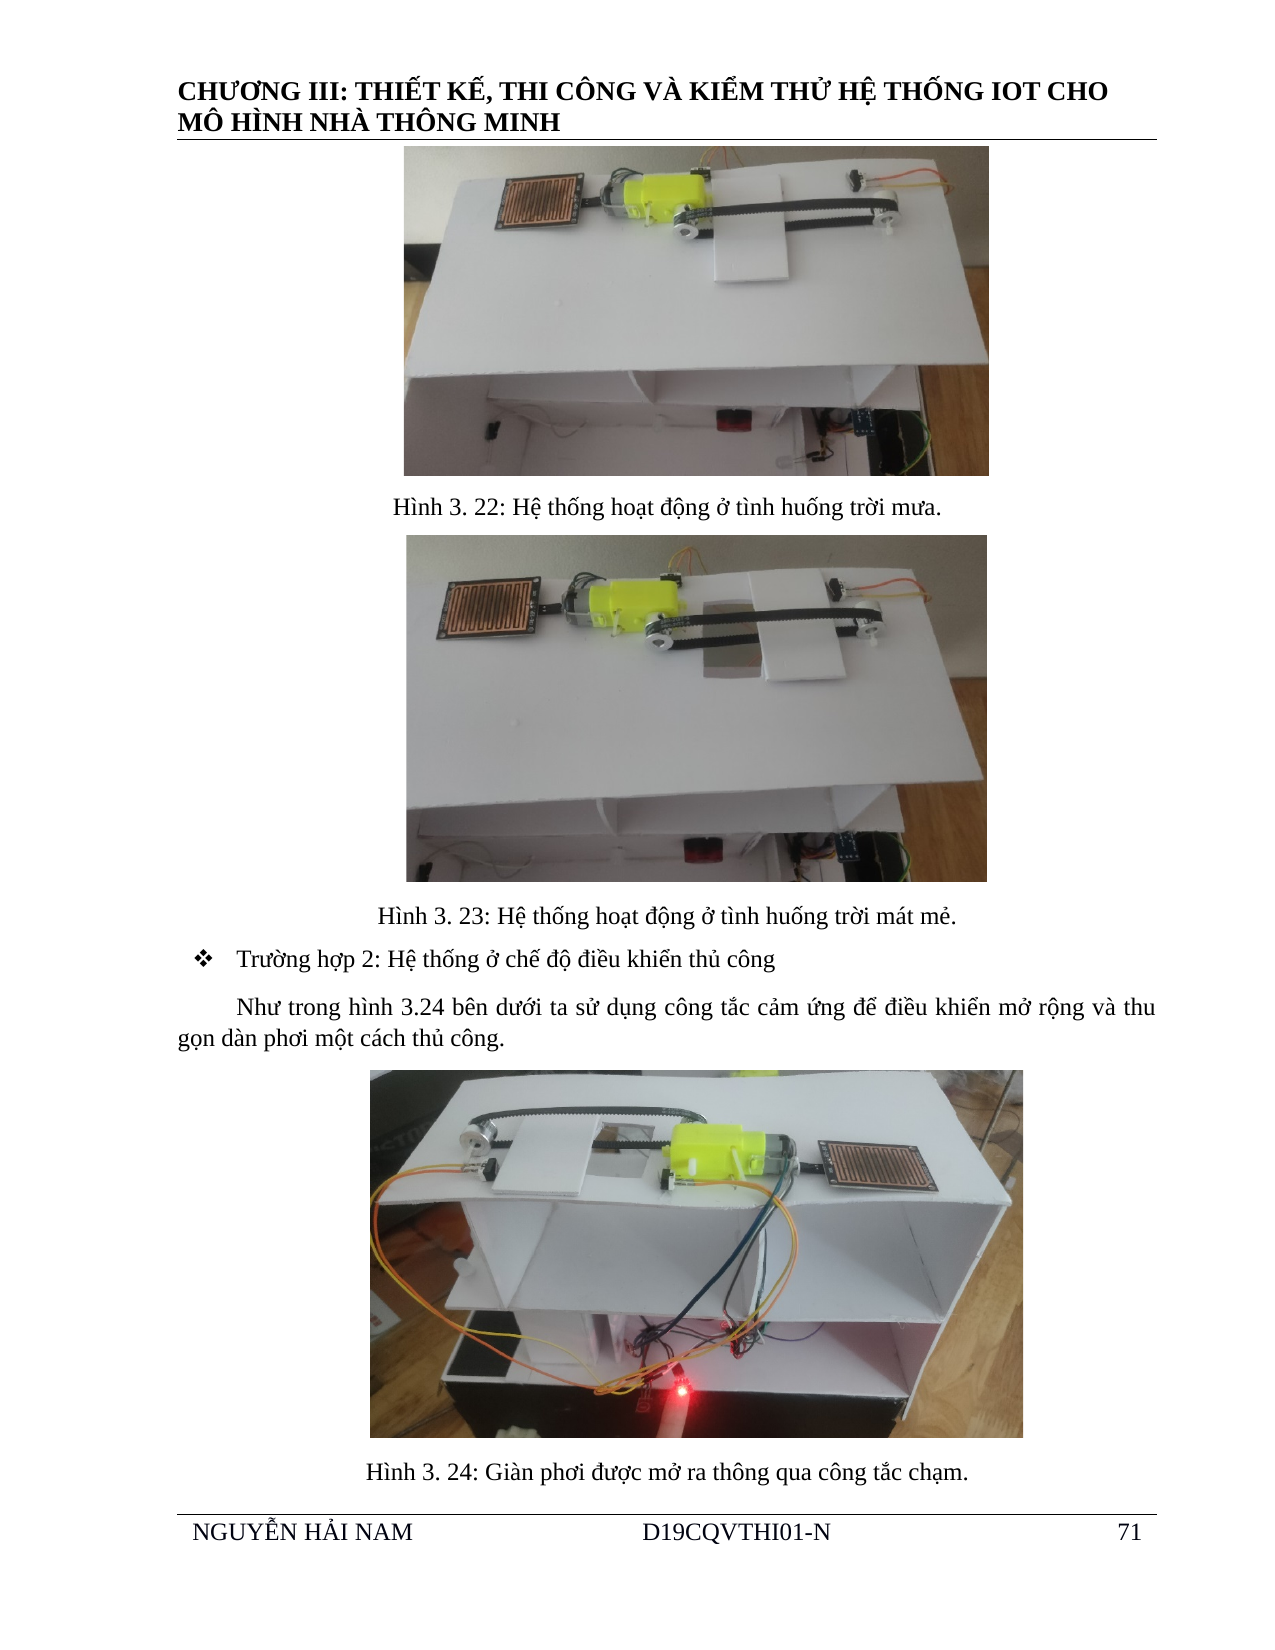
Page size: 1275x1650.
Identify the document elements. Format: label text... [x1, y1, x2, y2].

text Hình 3. 22: Hệ thống hoạt động ở tình huống trời mưa. [177, 492, 1157, 521]
text Hình 3. 23: Hệ thống hoạt động ở tình huống trời mát mẻ. [177, 901, 1157, 929]
text Hình 3. 24: Giàn phơi được mở ra thông qua công tắc chạm. [177, 1457, 1157, 1485]
picture [403, 146, 989, 476]
picture [406, 535, 987, 882]
text Như trong hình 3.24 bên dưới ta sử dụng công tắc cảm ứng để điều khiển mở rộng và thu gọn dàn phơi một cách thủ công. [177, 992, 1157, 1051]
list Trường hợp 2: Hệ thống ở chế độ điều khiển thủ công [192, 944, 1157, 973]
picture [370, 1070, 1024, 1438]
